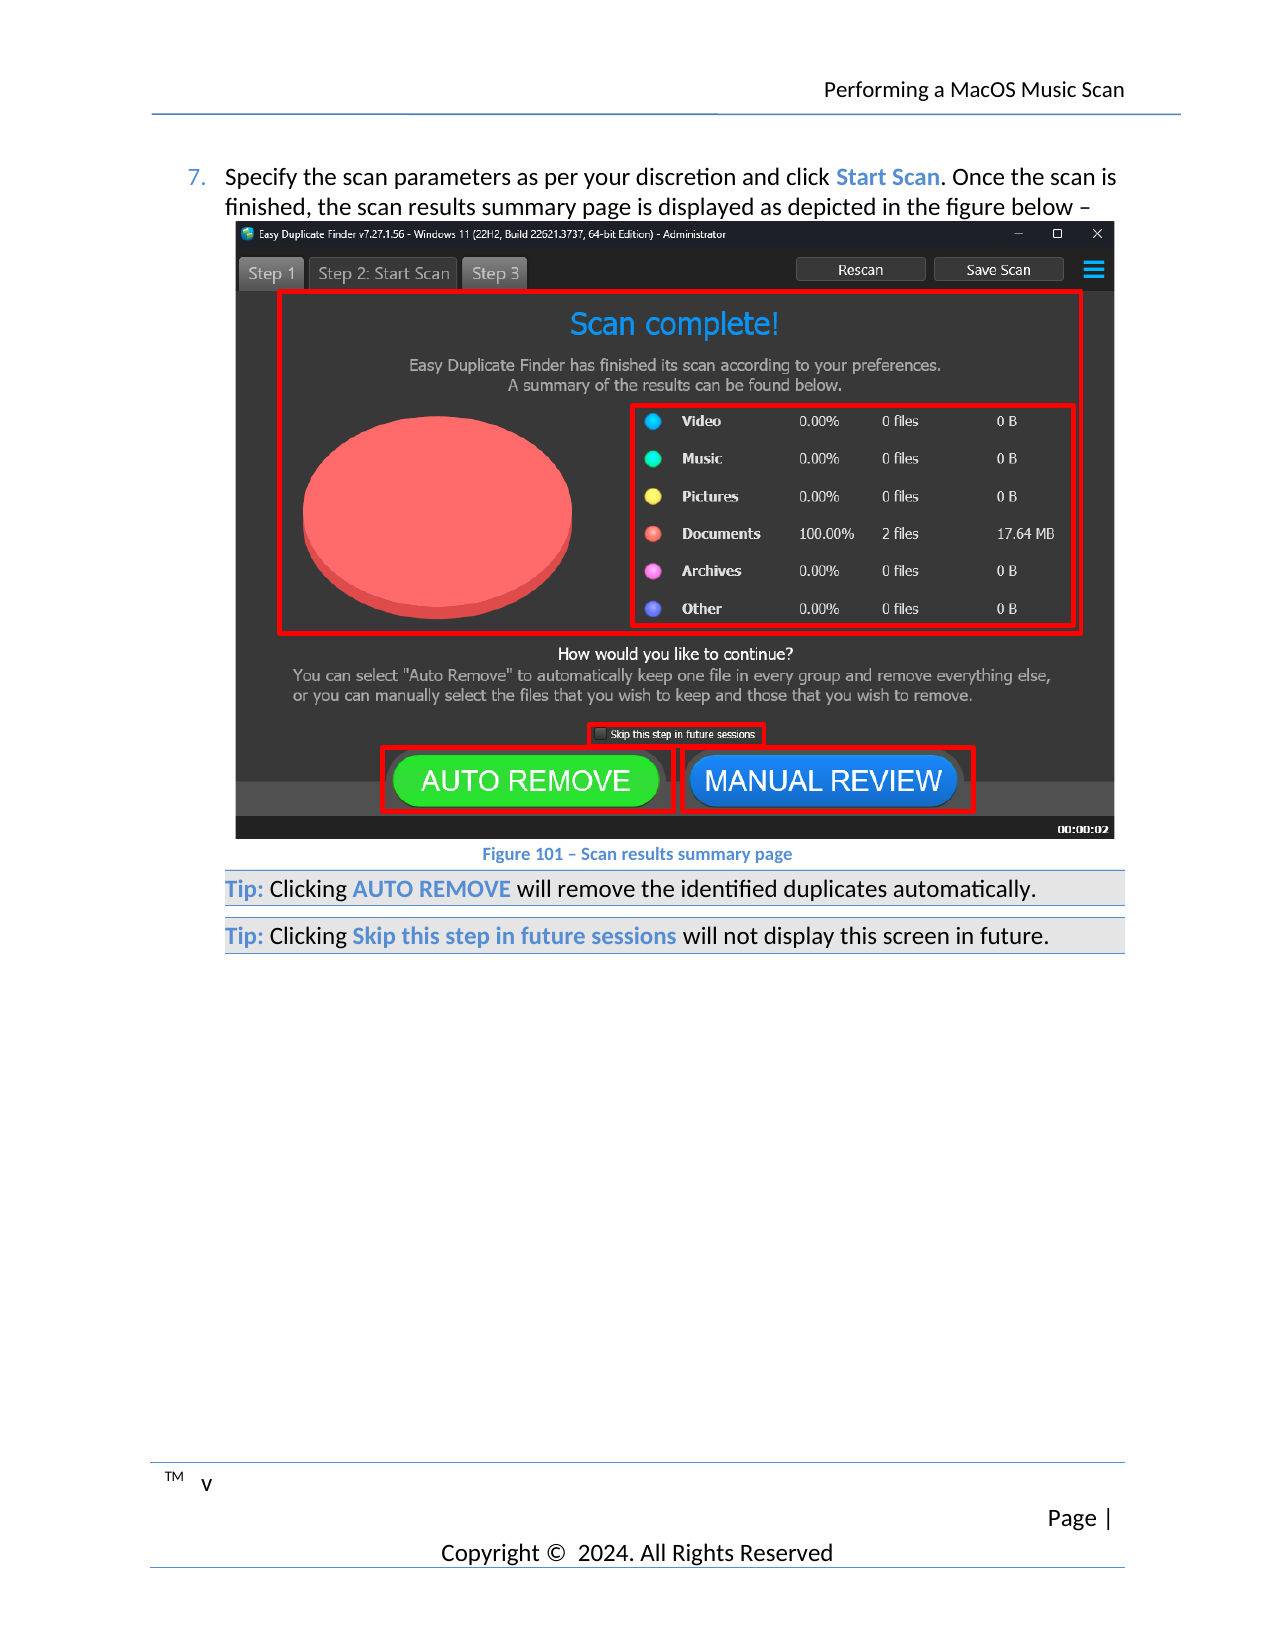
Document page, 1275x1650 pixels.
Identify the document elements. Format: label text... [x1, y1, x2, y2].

picture [235, 221, 1115, 839]
text Tip: Clicking AUTO REMOVE will remove the identified duplicates automatically. [225, 871, 1125, 905]
list Specify the scan parameters as per your discretion and click Start Scan. Once the scan is finished, the scan results summary page is displayed as depicted in the figure below – [187, 161, 1125, 222]
text Tip: Clicking Skip this step in future sessions will not display this screen in future. [225, 918, 1125, 953]
